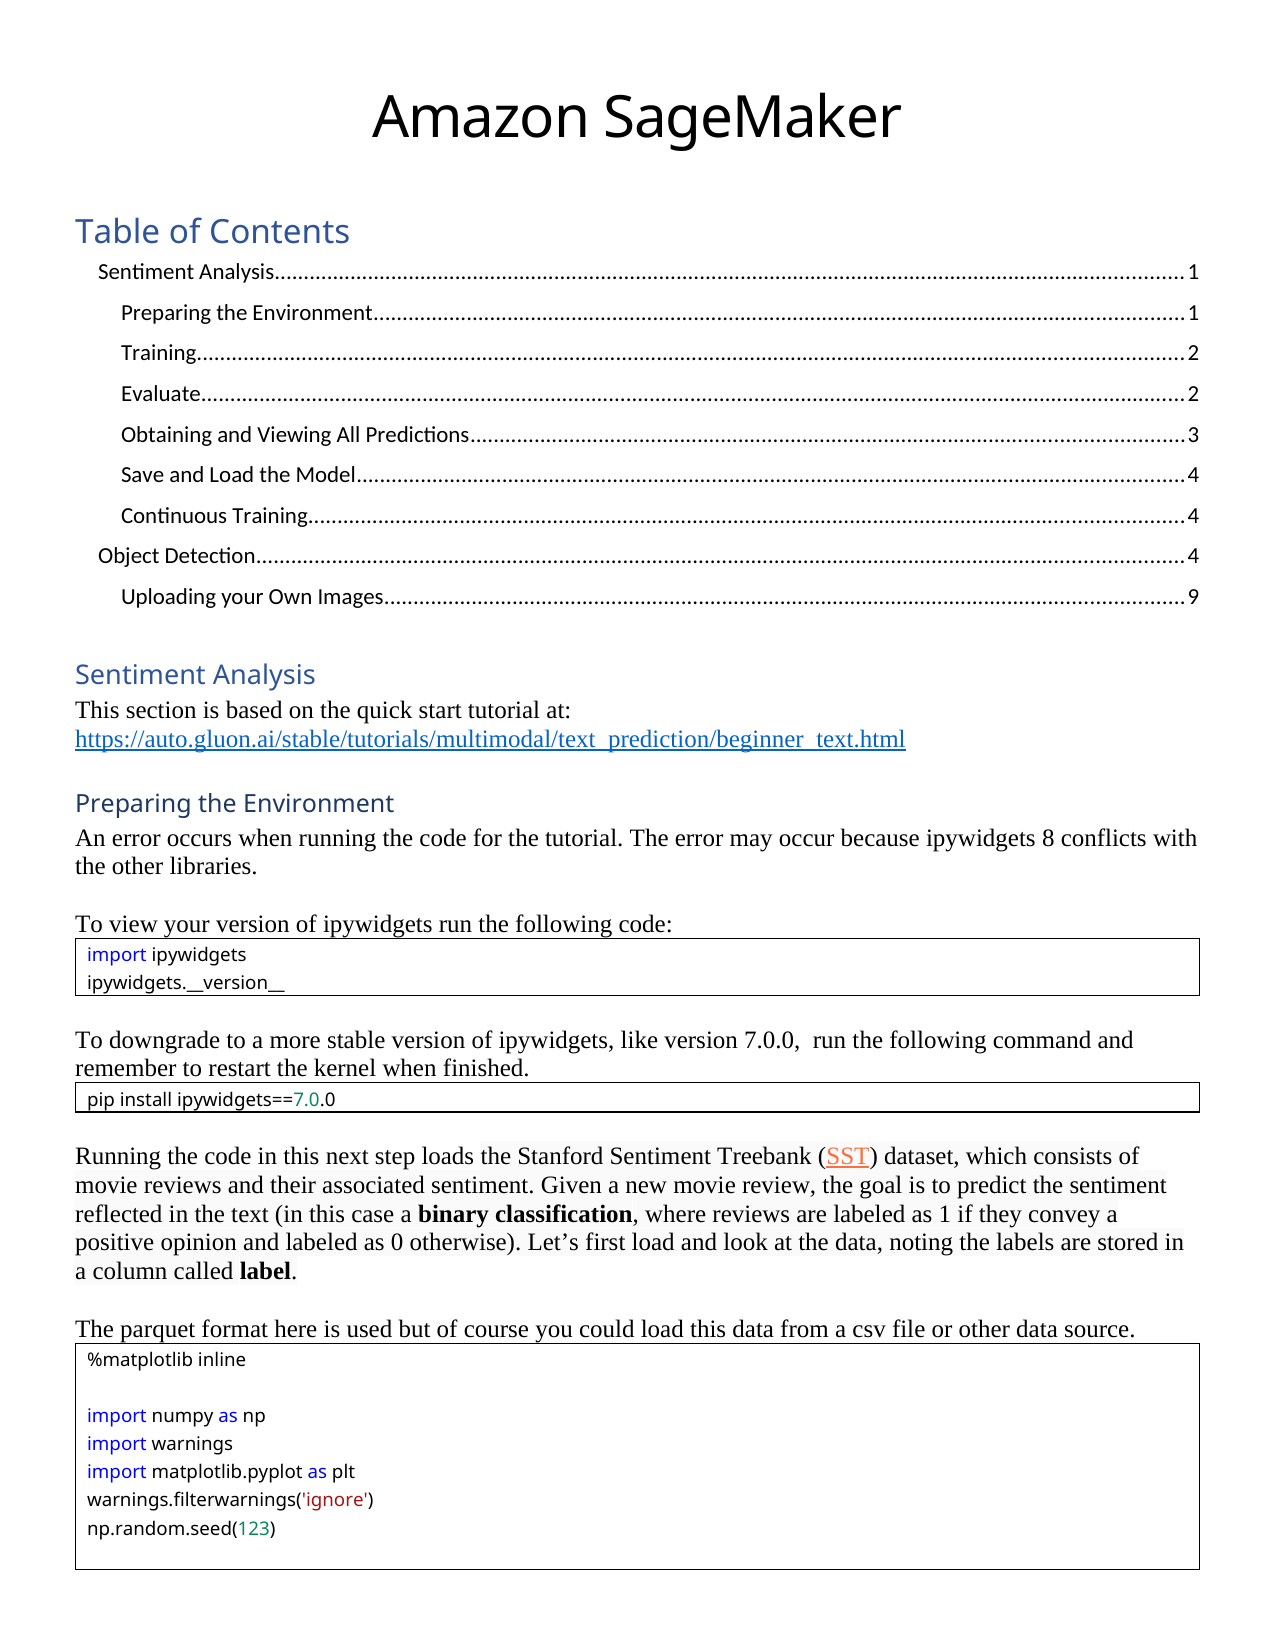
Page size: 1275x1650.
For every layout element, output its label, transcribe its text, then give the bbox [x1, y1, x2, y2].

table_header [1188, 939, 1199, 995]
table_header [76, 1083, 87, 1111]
text https://auto.gluon.ai/stable/tutorials/multimodal/text_prediction/beginner_text.html [75, 724, 1200, 753]
text Running the code in this next step loads the Stanford Sentiment Treebank (SST) dataset, which consists of movie reviews and their associated sentiment. Given a new movie review, the goal is to predict the sentiment reflected in the text (in this case a binary classification, where reviews are labeled as 1 if they convey a positive opinion and labeled as 0 otherwise). Let’s first load and look at the data, noting the labels are stored in a column called label. [75, 1141, 1200, 1285]
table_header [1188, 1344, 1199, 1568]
text To view your version of ipywidgets run the following code: [75, 909, 1200, 938]
text The parquet format here is used but of course you could load this data from a csv file or other data source. [75, 1314, 1200, 1342]
title Amazon SageMaker [75, 75, 1200, 154]
subtitle Preparing the Environment [75, 786, 1200, 820]
text This section is based on the quick start tutorial at: [75, 696, 1200, 724]
text An error occurs when running the code for the tutorial. The error may occur because ipywidgets 8 conflicts with the other libraries. [75, 823, 1200, 880]
subtitle Sentiment Analysis [75, 656, 1200, 693]
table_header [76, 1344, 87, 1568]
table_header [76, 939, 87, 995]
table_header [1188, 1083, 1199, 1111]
text To downgrade to a more stable version of ipywidgets, like version 7.0.0, run the following command and remember to restart the kernel when finished. [75, 1025, 1200, 1082]
